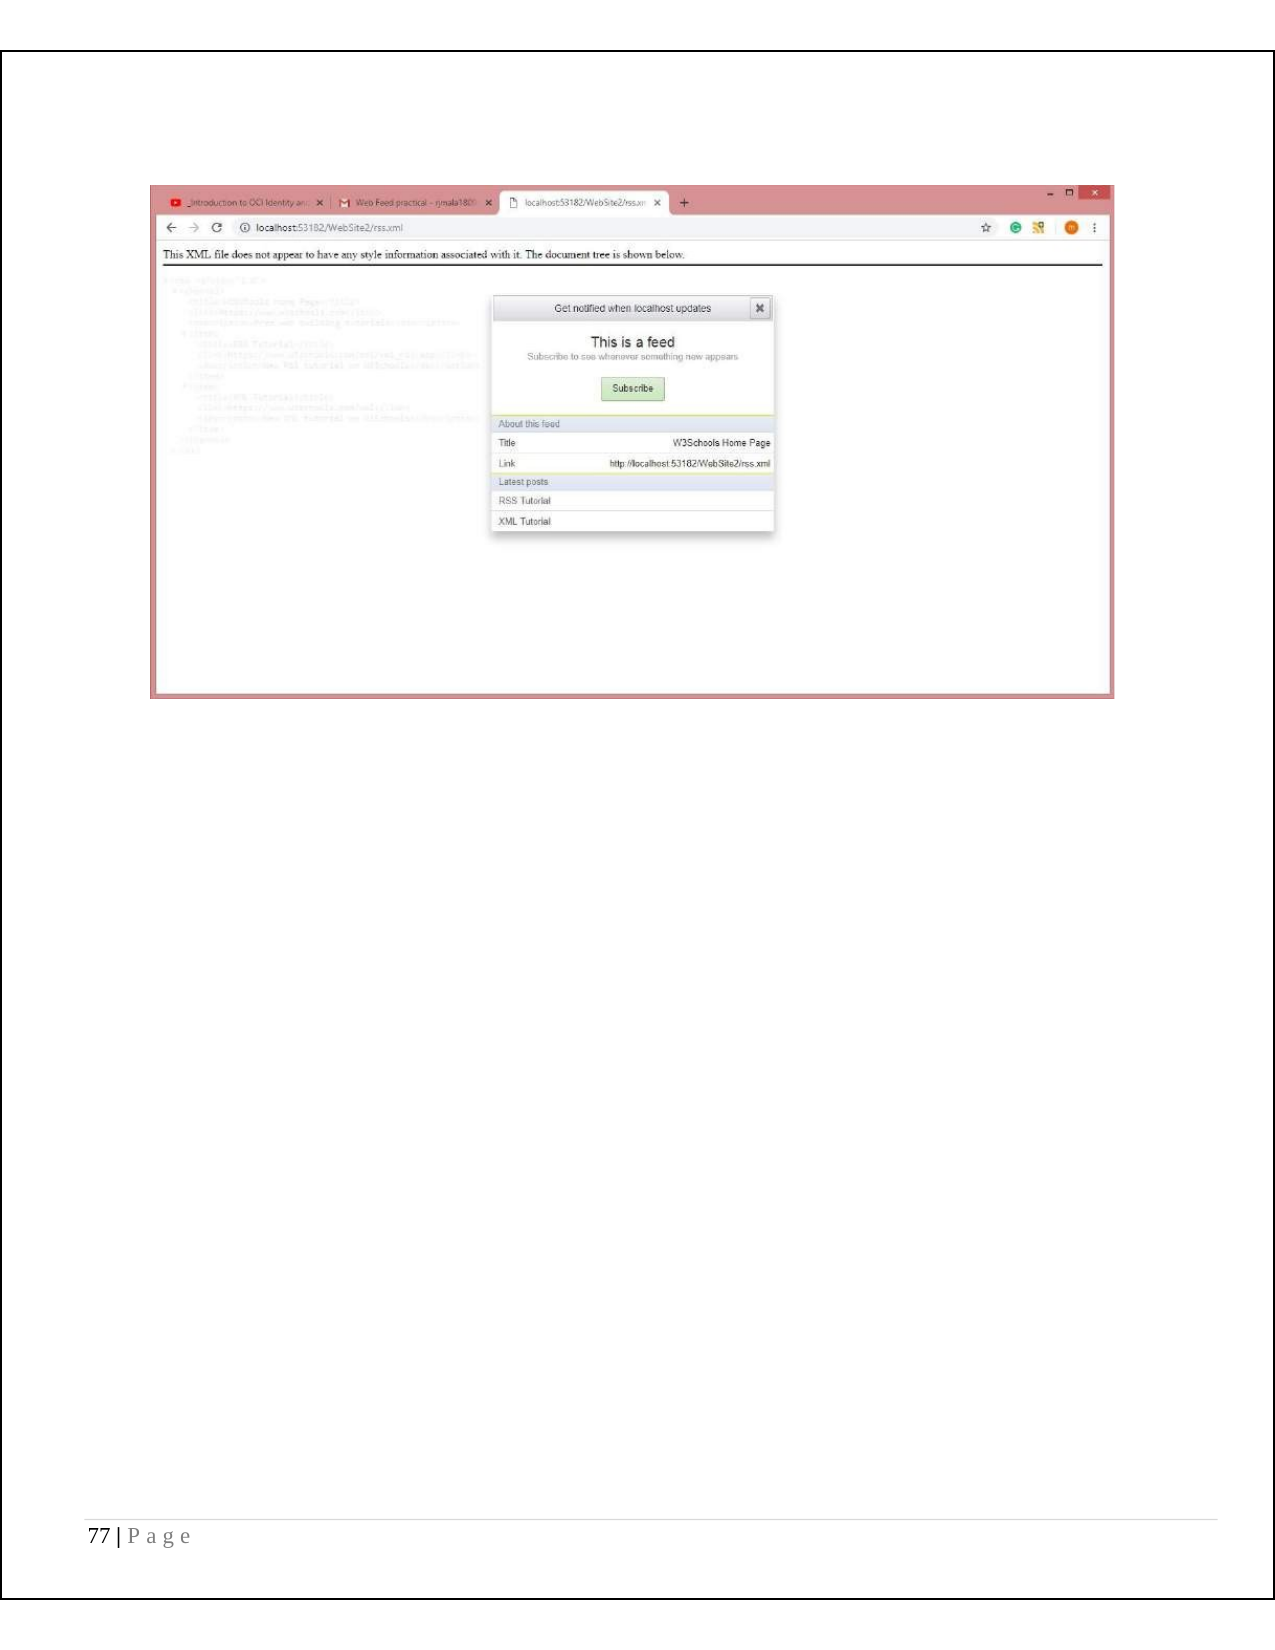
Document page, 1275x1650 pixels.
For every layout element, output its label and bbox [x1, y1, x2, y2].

picture [150, 185, 1115, 699]
